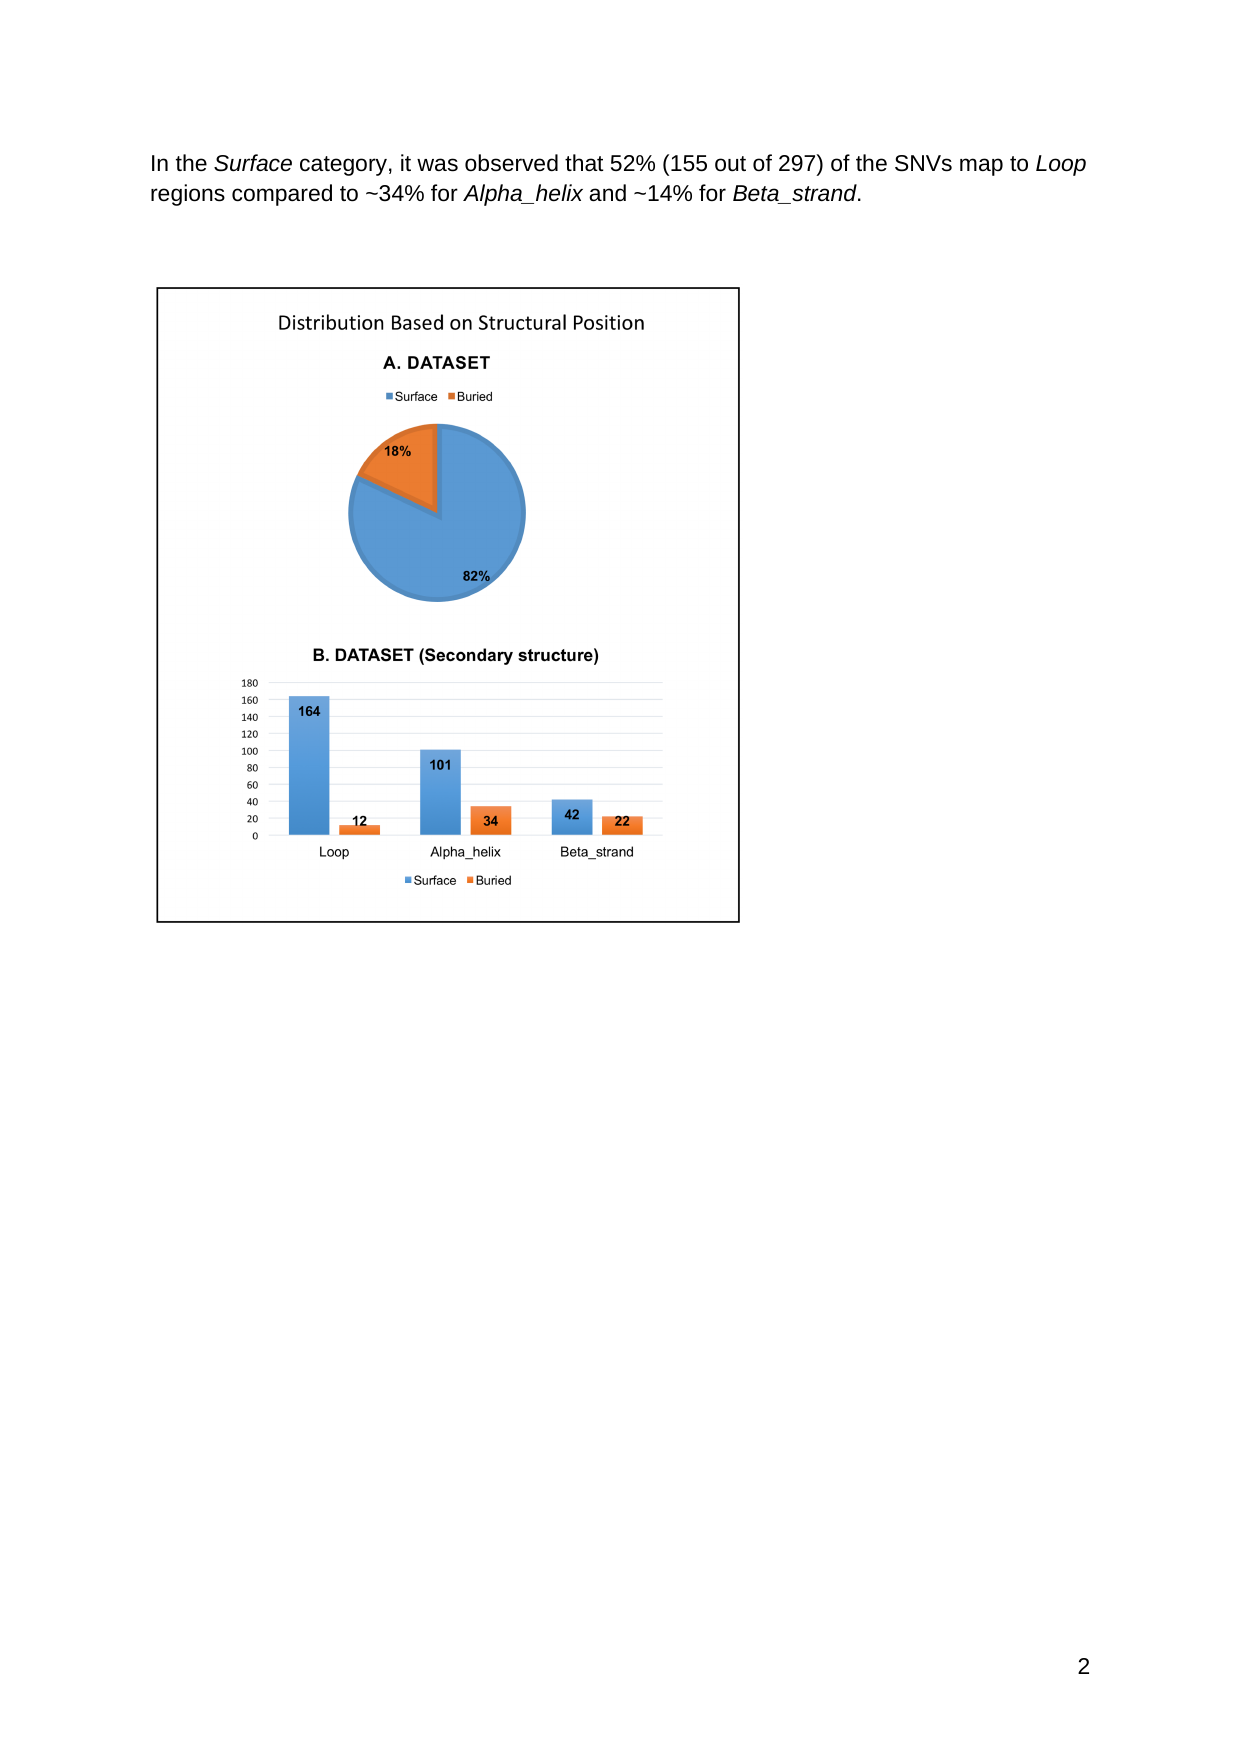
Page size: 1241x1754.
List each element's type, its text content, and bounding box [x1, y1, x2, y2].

picture [153, 284, 743, 926]
text In the Surface category, it was observed that 52% (155 out of 297) of the SNVs map to Loop regions compared to ~34% for Alpha_helix and ~14% for Beta_strand. [150, 150, 1090, 207]
